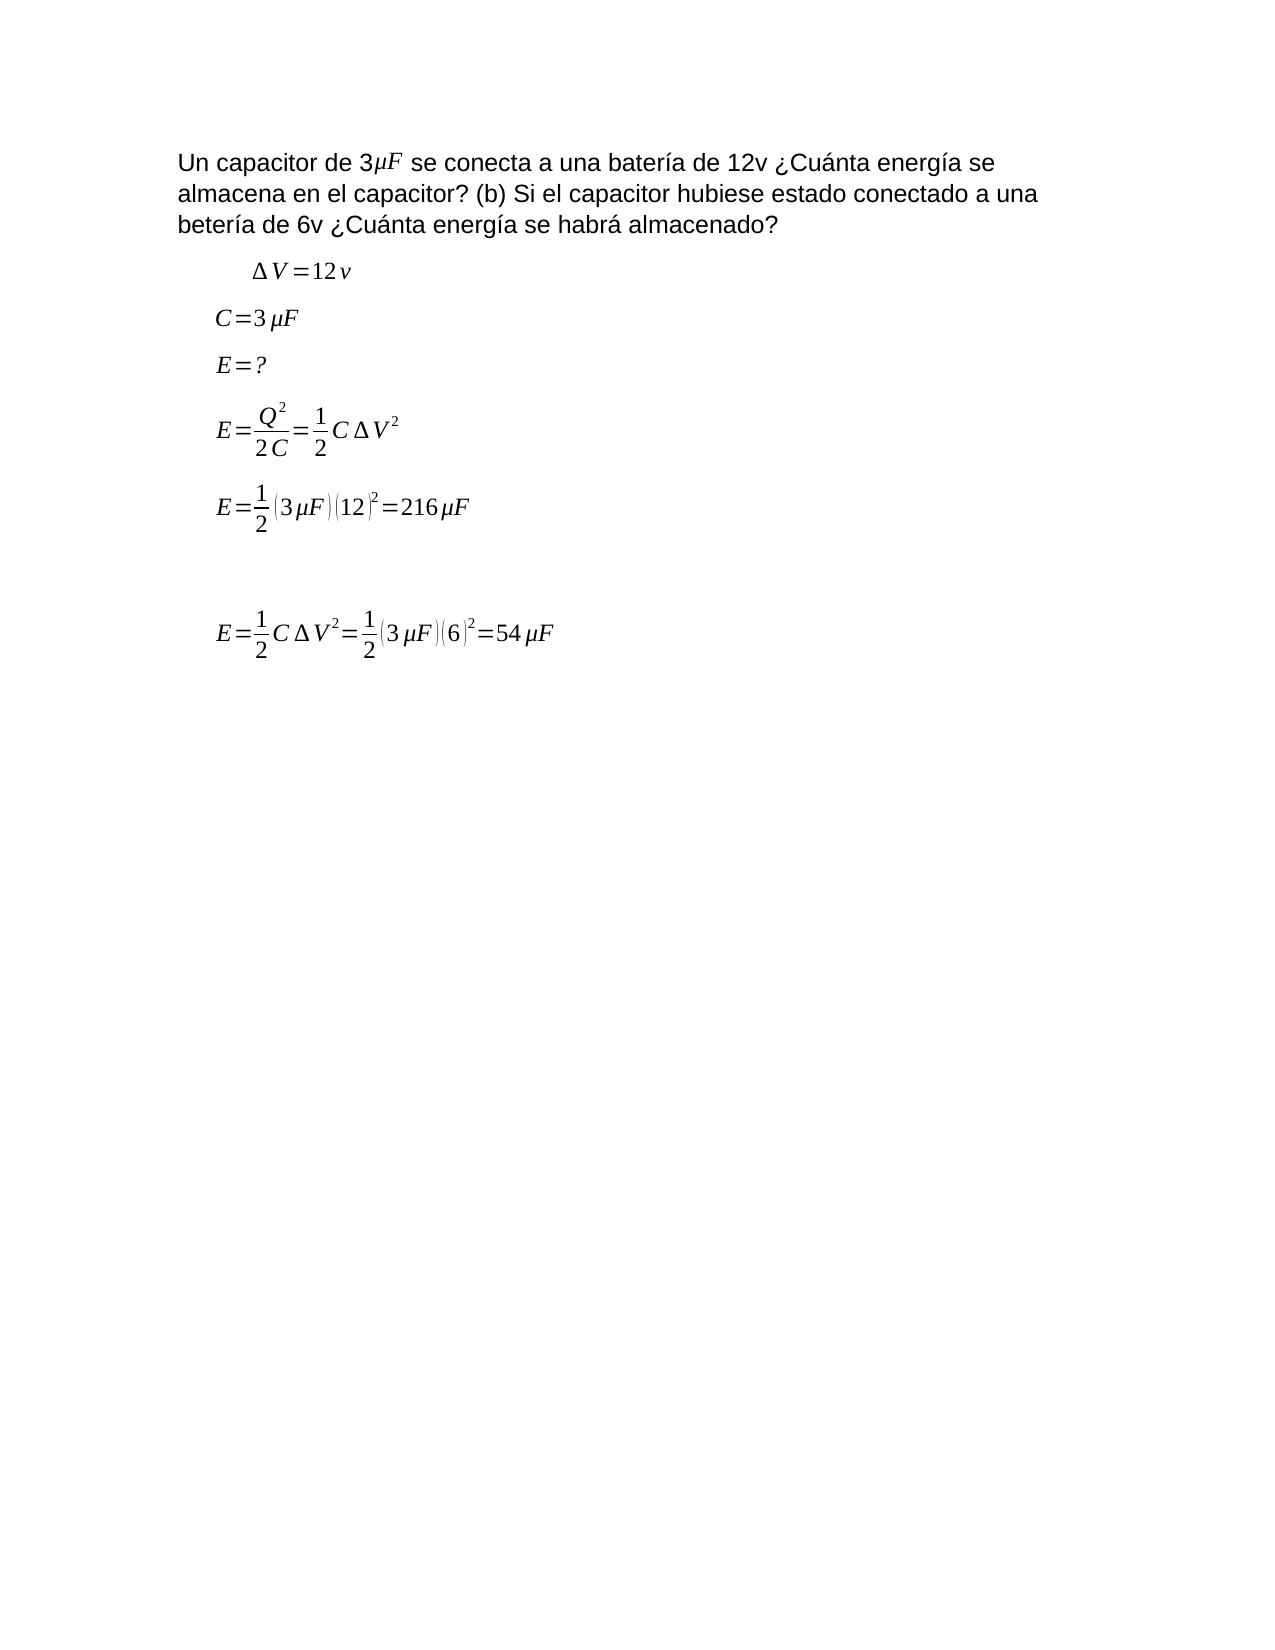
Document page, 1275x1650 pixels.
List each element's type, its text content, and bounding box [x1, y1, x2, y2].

text Un capacitor de 3 se conecta a una batería de 12v ¿Cuánta energía se almacena en el capacitor? (b) Si el capacitor hubiese estado conectado a una betería de 6v ¿Cuánta energía se habrá almacenado? [177, 148, 1098, 238]
